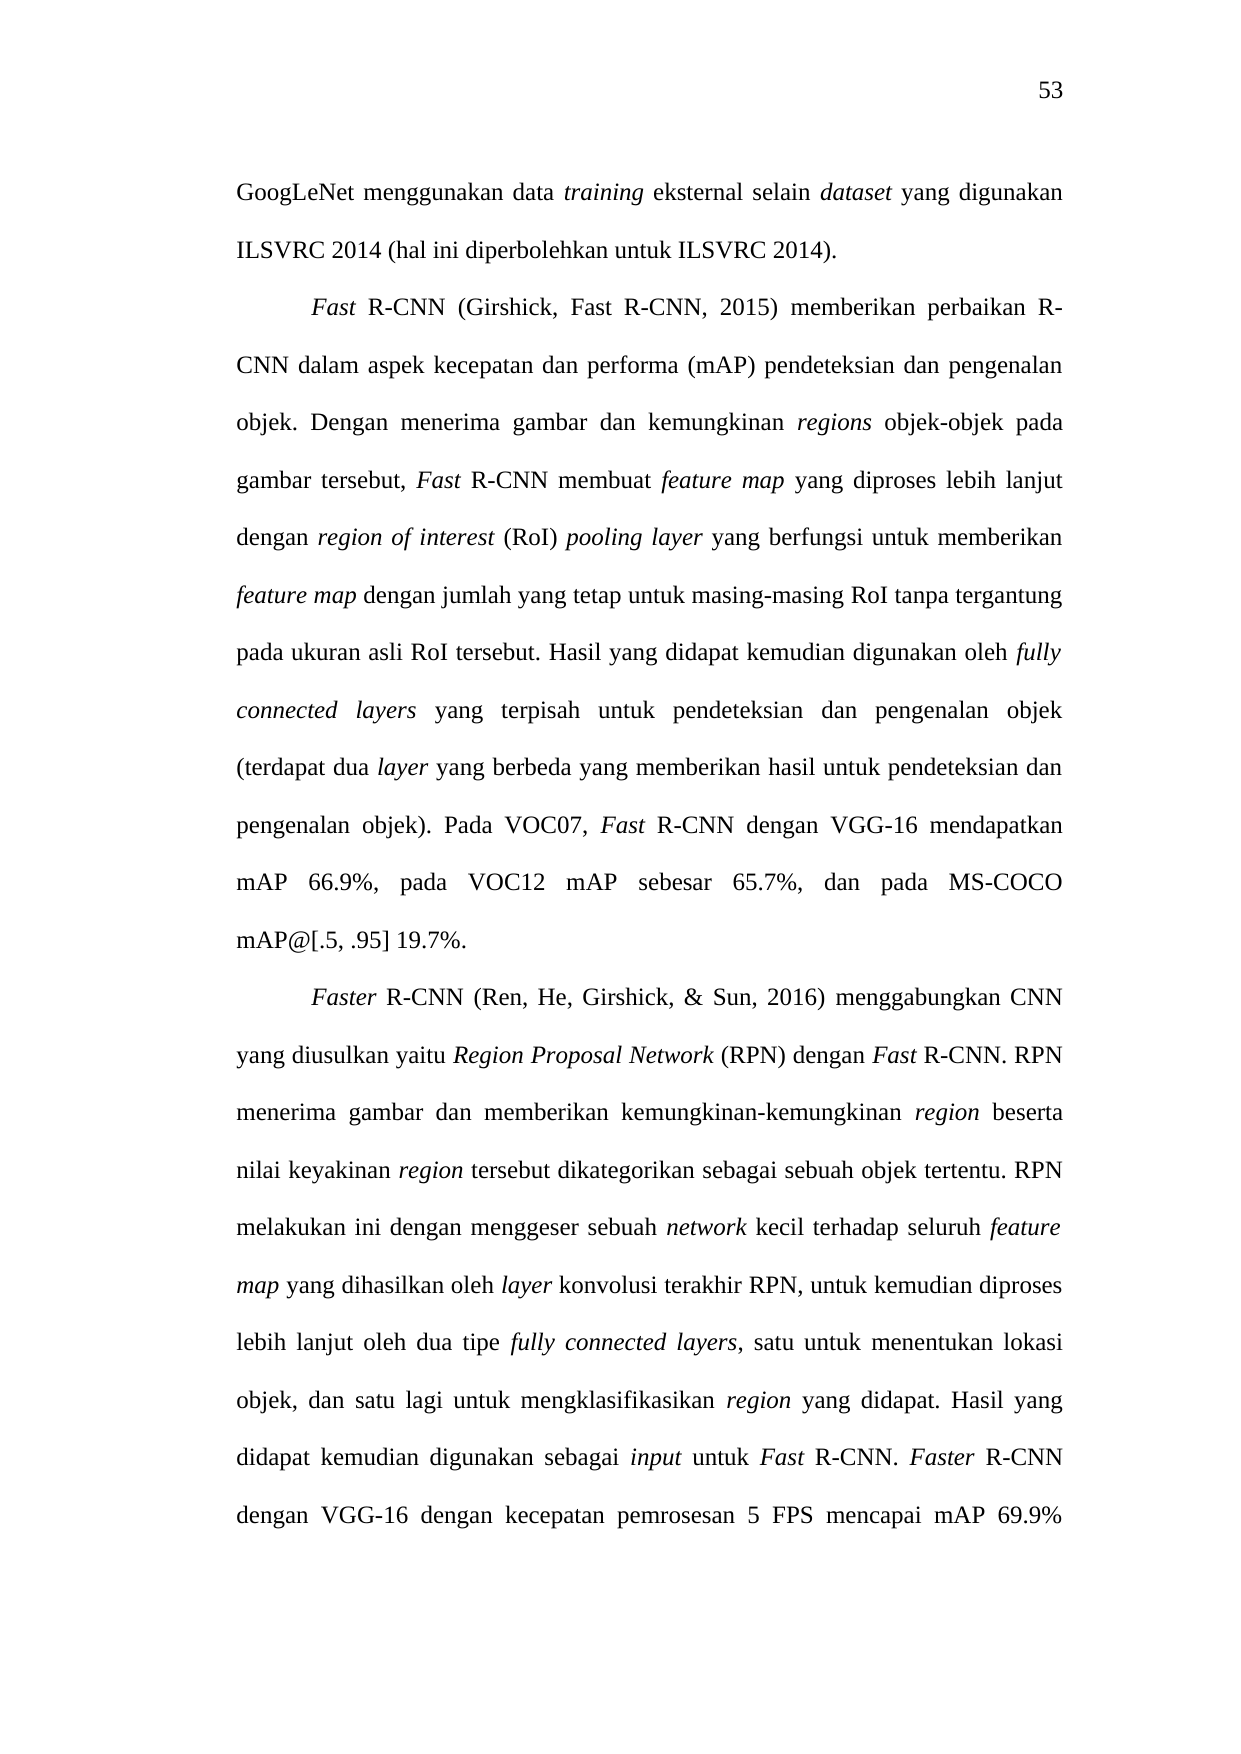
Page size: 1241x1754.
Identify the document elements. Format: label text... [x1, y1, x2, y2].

text Fast R-CNN memberikan perbaikan R-CNN dalam aspek kecepatan dan performa (mAP) pendeteksian dan pengenalan objek. Dengan menerima gambar dan kemungkinan regions objek-objek pada gambar tersebut, Fast R-CNN membuat feature map yang diproses lebih lanjut dengan region of interest (RoI) pooling layer yang berfungsi untuk memberikan feature map dengan jumlah yang tetap untuk masing-masing RoI tanpa tergantung pada ukuran asli RoI tersebut. Hasil yang didapat kemudian digunakan oleh fully connected layers yang terpisah untuk pendeteksian dan pengenalan objek (terdapat dua layer yang berbeda yang memberikan hasil untuk pendeteksian dan pengenalan objek). Pada VOC07, Fast R-CNN dengan VGG-16 mendapatkan mAP 66.9%, pada VOC12 mAP sebesar 65.7%, dan pada MS-COCO mAP@[.5, .95] 19.7%. [236, 292, 1063, 953]
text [236, 982, 1063, 1528]
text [236, 177, 1063, 263]
